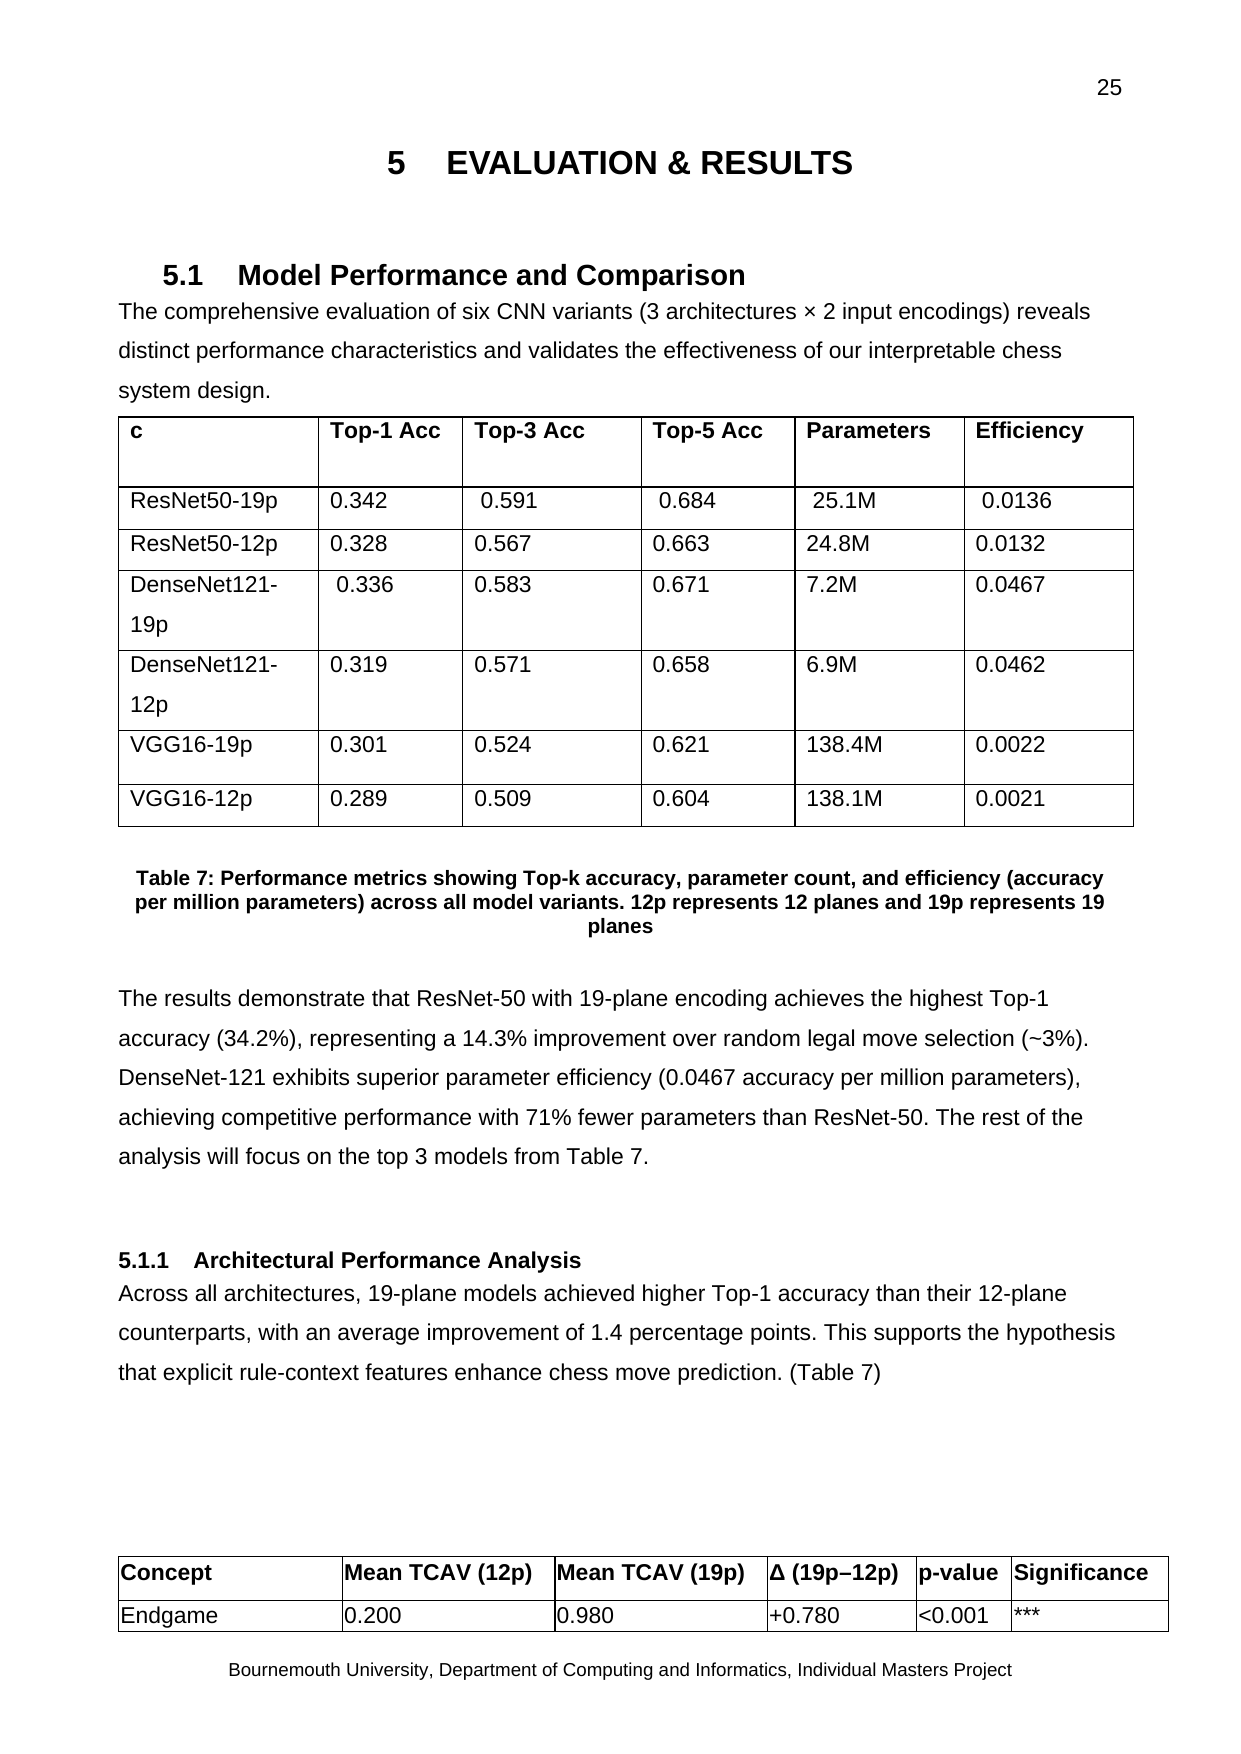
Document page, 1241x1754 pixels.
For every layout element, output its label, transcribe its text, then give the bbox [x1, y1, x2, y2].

table_header Efficiency [965, 418, 1133, 486]
table_header Concept [119, 1557, 342, 1600]
table_cell 0.567 [463, 530, 641, 570]
table_cell 0.684 [642, 488, 794, 529]
table_cell 0.0462 [965, 651, 1133, 730]
table_cell +0.780 [768, 1601, 916, 1631]
text The results demonstrate that ResNet-50 with 19-plane encoding achieves the highest Top-1 accuracy (34.2%), representing a 14.3% improvement over random legal move selection (~3%). DenseNet-121 exhibits superior parameter efficiency (0.0467 accuracy per million parameters), achieving competitive performance with 71% fewer parameters than ResNet-50. The rest of the analysis will focus on the top 3 models from Table 7. [118, 985, 1122, 1169]
table_cell 25.1M [796, 488, 964, 529]
table_cell 0.0021 [965, 785, 1133, 826]
table_cell 0.509 [463, 785, 641, 826]
table_cell 0.671 [642, 571, 794, 650]
table_cell 0.571 [463, 651, 641, 730]
table_cell 24.8M [796, 530, 964, 570]
table_cell *** [1012, 1601, 1168, 1631]
table_cell ResNet50-19p [119, 488, 318, 529]
table_cell 0.289 [319, 785, 462, 826]
table_cell 0.328 [319, 530, 462, 570]
table_cell VGG16-19p [119, 731, 318, 784]
table_cell 0.0136 [965, 488, 1133, 529]
table_cell 0.658 [642, 651, 794, 730]
table_cell 0.583 [463, 571, 641, 650]
table_header Top-1 Acc [319, 418, 462, 486]
table_cell 0.604 [642, 785, 794, 826]
table_cell DenseNet121-19p [119, 571, 318, 650]
table_cell 0.0022 [965, 731, 1133, 784]
table_header Top-5 Acc [642, 418, 794, 486]
table_cell 0.301 [319, 731, 462, 784]
table_cell Endgame [119, 1601, 342, 1631]
table_cell DenseNet121-12p [119, 651, 318, 730]
table_cell 0.621 [642, 731, 794, 784]
table_cell 138.4M [796, 731, 964, 784]
table_header Parameters [796, 418, 964, 486]
table_header Δ (19p–12p) [768, 1557, 916, 1600]
table_cell 0.336 [319, 571, 462, 650]
table_cell 0.591 [463, 488, 641, 529]
table_cell VGG16-12p [119, 785, 318, 826]
table_cell 138.1M [796, 785, 964, 826]
table_cell 0.980 [556, 1601, 767, 1631]
table_header p-value [917, 1557, 1011, 1600]
table_cell 0.0132 [965, 530, 1133, 570]
table_cell 0.200 [343, 1601, 554, 1631]
table_cell 0.319 [319, 651, 462, 730]
table_cell 6.9M [796, 651, 964, 730]
table_cell 0.342 [319, 488, 462, 529]
table_cell <0.001 [917, 1601, 1011, 1631]
table_cell 7.2M [796, 571, 964, 650]
table_cell ResNet50-12p [119, 530, 318, 570]
subtitle Evaluation & results [118, 143, 1122, 182]
table_header Top-3 Acc [463, 418, 641, 486]
table_header Mean TCAV (12p) [343, 1557, 554, 1600]
table_header Mean TCAV (19p) [556, 1557, 767, 1600]
table_header c [119, 418, 318, 486]
table_header Significance [1012, 1557, 1168, 1600]
subtitle Architectural Performance Analysis [118, 1247, 1122, 1273]
text The comprehensive evaluation of six CNN variants (3 architectures × 2 input encodings) reveals distinct performance characteristics and validates the effectiveness of our interpretable chess system design. [118, 298, 1122, 403]
text Across all architectures, 19-plane models achieved higher Top-1 accuracy than their 12-plane counterparts, with an average improvement of 1.4 percentage points. This supports the hypothesis that explicit rule-context features enhance chess move prediction. (Table 7) [118, 1280, 1122, 1385]
subtitle Model Performance and Comparison [162, 258, 1122, 292]
table_cell 0.524 [463, 731, 641, 784]
table_cell 0.0467 [965, 571, 1133, 650]
table_cell 0.663 [642, 530, 794, 570]
